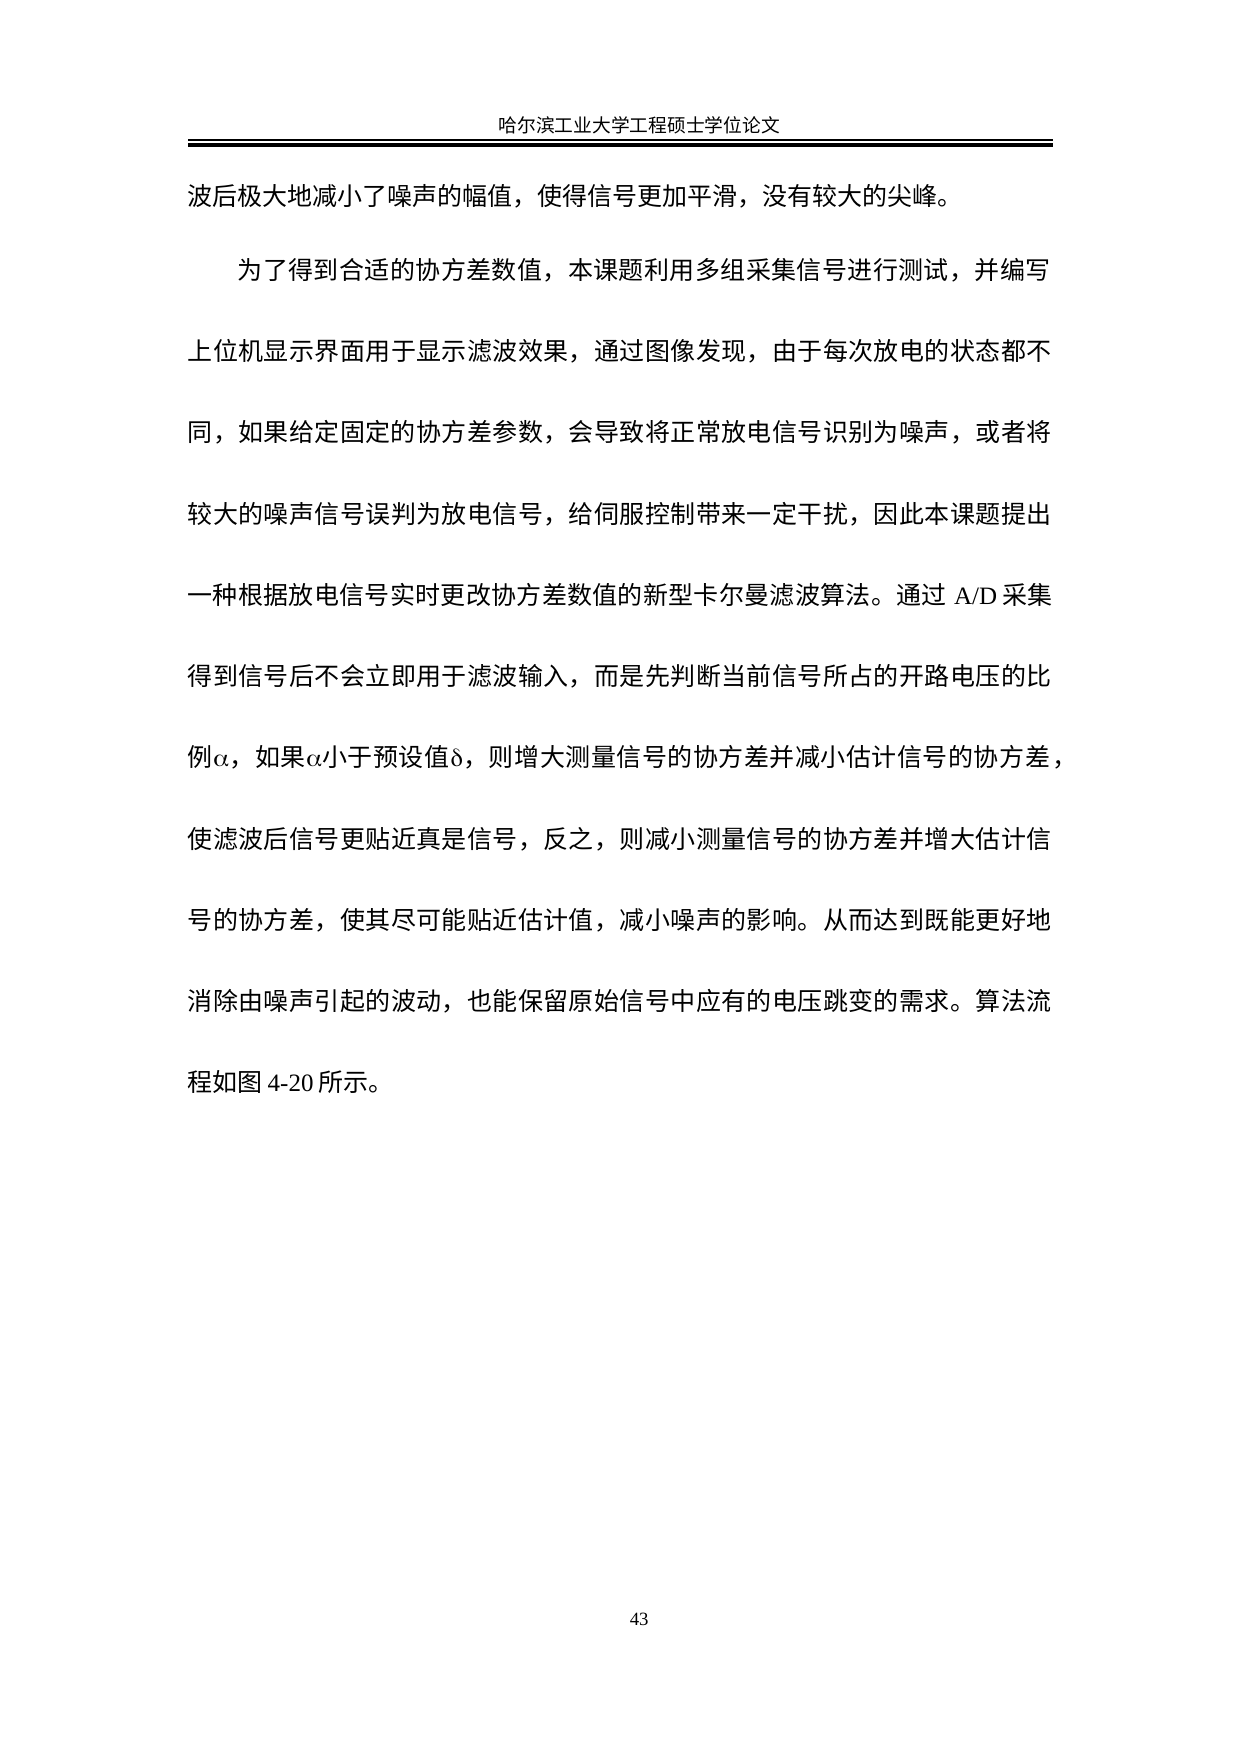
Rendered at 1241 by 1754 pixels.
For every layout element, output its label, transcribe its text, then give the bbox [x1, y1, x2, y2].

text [187, 162, 1053, 227]
